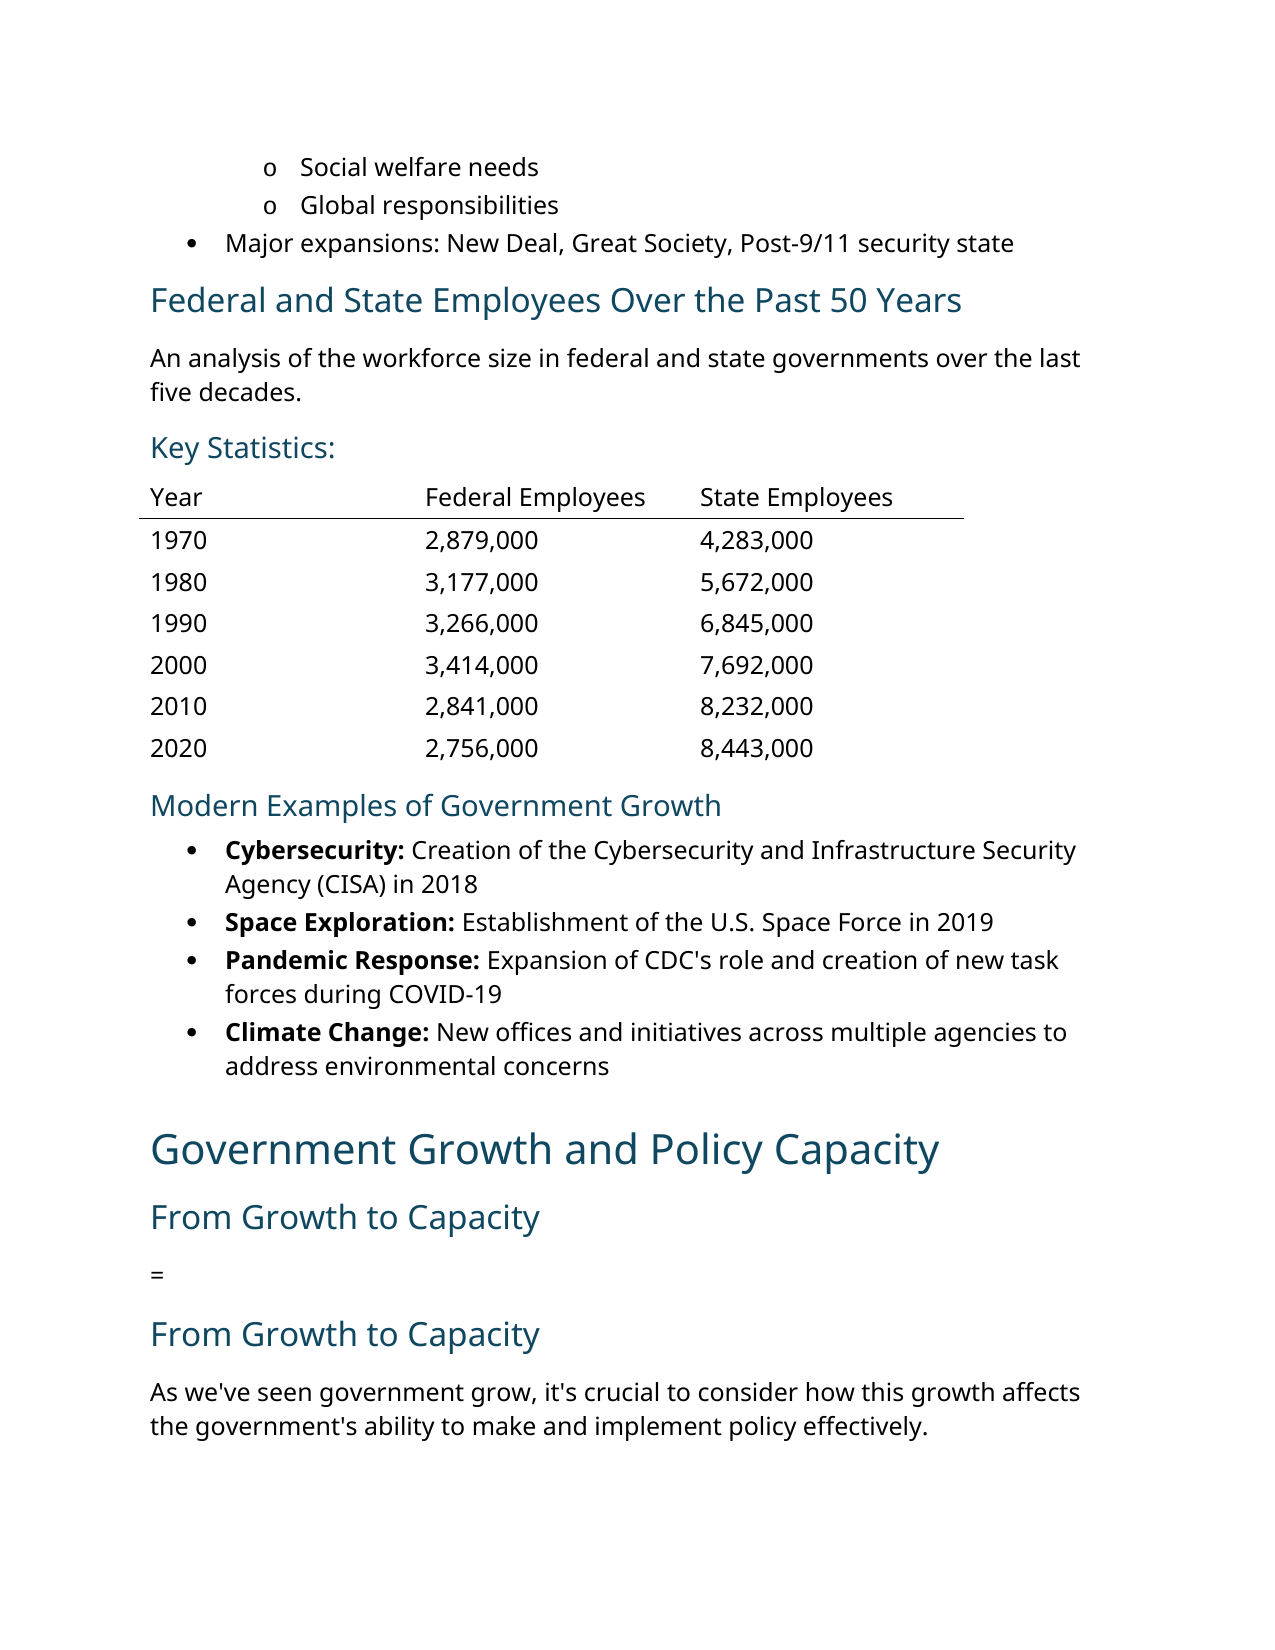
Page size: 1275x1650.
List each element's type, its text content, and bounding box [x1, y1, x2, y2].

text An analysis of the workforce size in federal and state governments over the last five decades. [150, 341, 1125, 409]
subtitle From Growth to Capacity [150, 1311, 1125, 1356]
table_cell 5,672,000 [689, 561, 964, 602]
subtitle Modern Examples of Government Growth [150, 785, 1125, 825]
table_cell 3,177,000 [414, 561, 689, 602]
subtitle From Growth to Capacity [150, 1194, 1125, 1239]
table_cell 2000 [139, 644, 414, 685]
table_cell 1980 [139, 561, 414, 602]
table_cell 3,266,000 [414, 602, 689, 644]
table_cell 1970 [139, 519, 414, 561]
list Social welfare needs [262, 150, 1125, 184]
table_cell 2,756,000 [414, 727, 689, 768]
table_header Year [139, 476, 414, 517]
table_cell 6,845,000 [689, 602, 964, 644]
list Space Exploration: Establishment of the U.S. Space Force in 2019 [187, 905, 1125, 939]
table_cell 4,283,000 [689, 519, 964, 561]
list Cybersecurity: Creation of the Cybersecurity and Infrastructure Security Agency (CISA) in 2018 [187, 833, 1125, 901]
table_header State Employees [689, 476, 964, 517]
table_cell 7,692,000 [689, 644, 964, 685]
subtitle Federal and State Employees Over the Past 50 Years [150, 277, 1125, 322]
text As we've seen government grow, it's crucial to consider how this growth affects the government's ability to make and implement policy effectively. [150, 1375, 1125, 1443]
table_cell 8,232,000 [689, 685, 964, 727]
table_cell 3,414,000 [414, 644, 689, 685]
table_cell 1990 [139, 602, 414, 644]
subtitle Government Growth and Policy Capacity [150, 1120, 1125, 1177]
list Climate Change: New offices and initiatives across multiple agencies to address environmental concerns [187, 1014, 1125, 1083]
table_cell 8,443,000 [689, 727, 964, 768]
list Global responsibilities [262, 188, 1125, 222]
table_cell 2020 [139, 727, 414, 768]
table_cell 2010 [139, 685, 414, 727]
list Pandemic Response: Expansion of CDC's role and creation of new task forces during COVID-19 [187, 943, 1125, 1011]
list Major expansions: New Deal, Great Society, Post-9/11 security state [187, 226, 1125, 260]
table_cell 2,841,000 [414, 685, 689, 727]
table_cell 2,879,000 [414, 519, 689, 561]
text = [150, 1258, 1125, 1292]
table_header Federal Employees [414, 476, 689, 517]
subtitle Key Statistics: [150, 428, 1125, 467]
